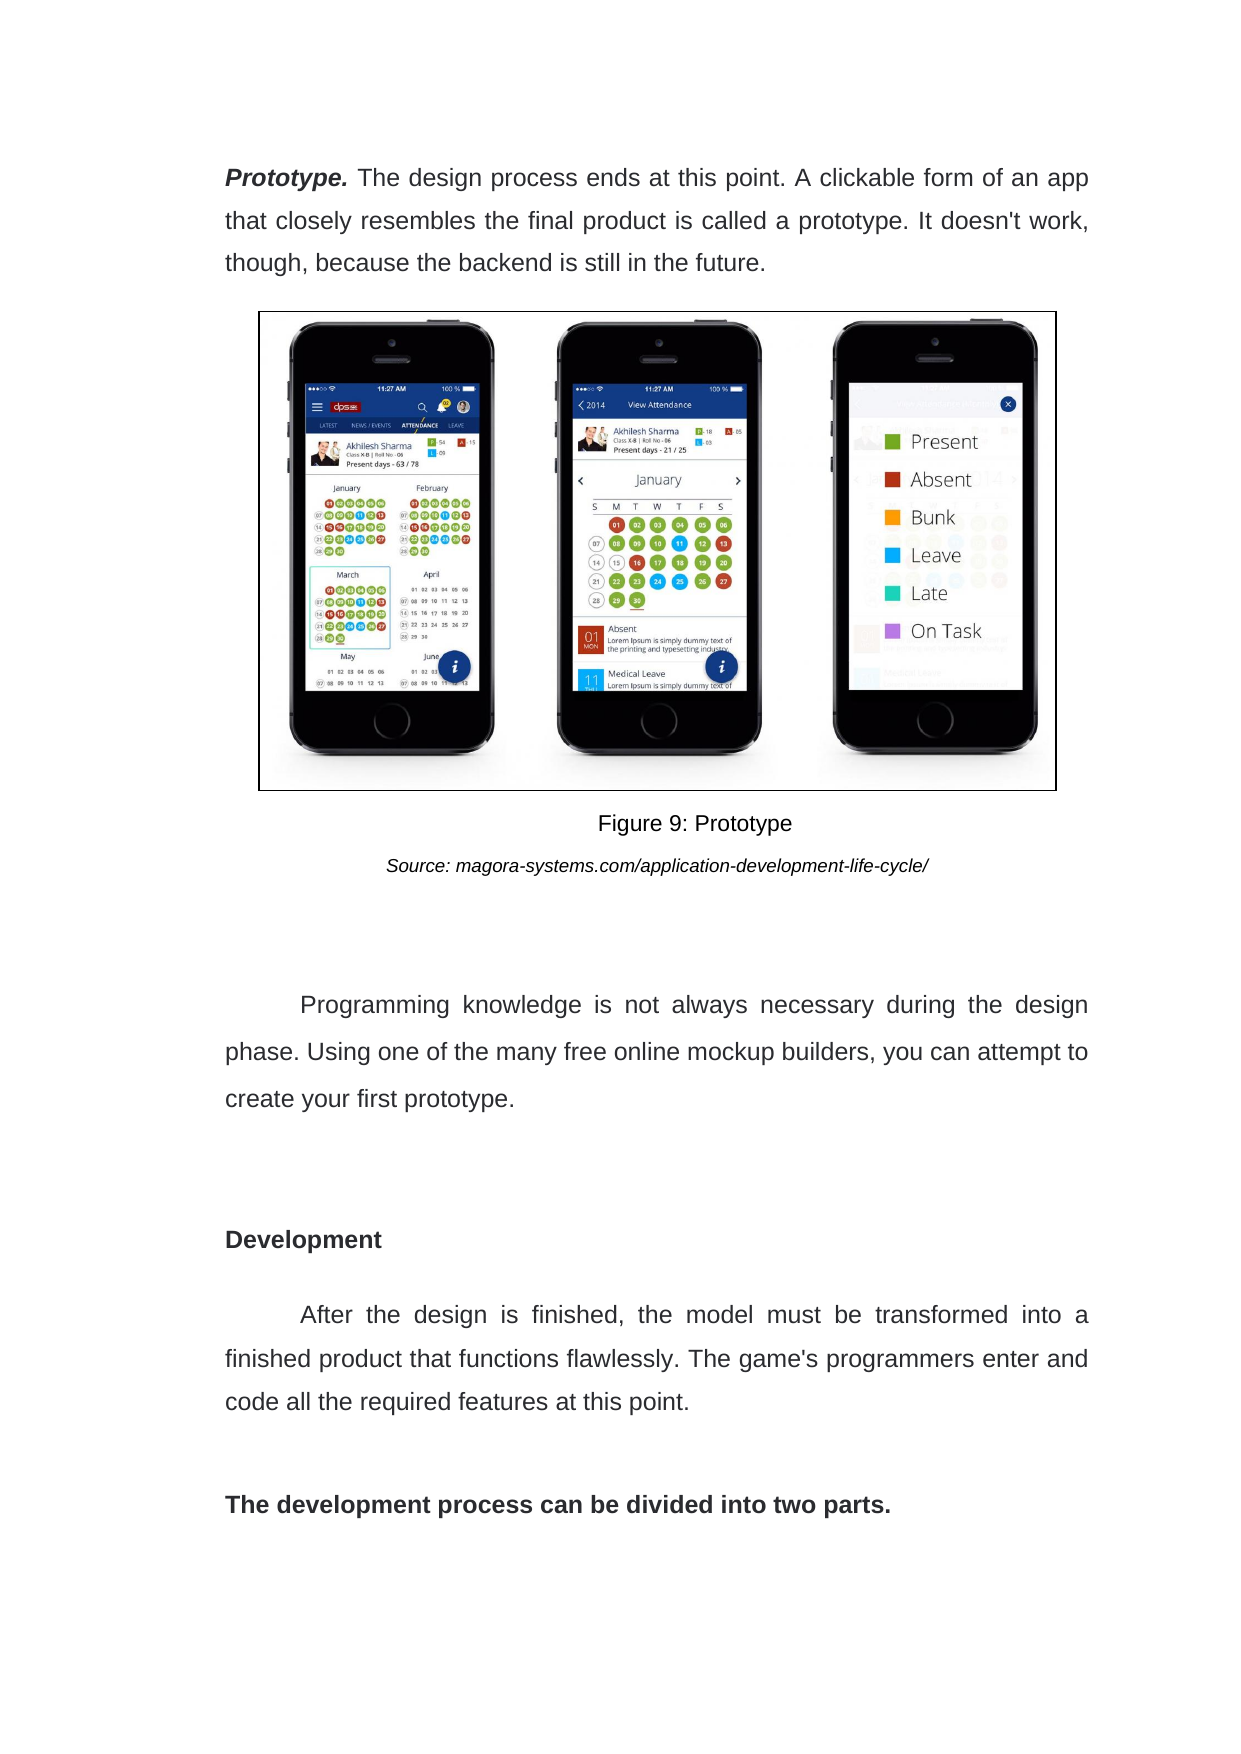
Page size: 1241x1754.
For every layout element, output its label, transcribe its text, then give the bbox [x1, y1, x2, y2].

subtitle Programming knowledge is not always necessary during the design phase. Using one of the many free online mockup builders, you can attempt to create your first prototype. [225, 972, 1090, 1113]
text Source: magora-systems.com/application-development-life-cycle/ [225, 855, 1090, 877]
text The development process can be divided into two parts. [225, 1477, 1090, 1519]
subtitle Development [225, 1207, 1090, 1253]
picture [260, 312, 1055, 790]
subtitle Prototype. The design process ends at this point. A clickable form of an app that closely resembles the final product is called a prototype. It doesn't work, though, because the backend is still in the future. [225, 150, 1090, 277]
text After the design is finished, the model must be transformed into a finished product that functions flawlessly. The game's programmers enter and code all the required features at this point. [225, 1300, 1090, 1415]
text Figure 9: Prototype [225, 640, 1090, 837]
